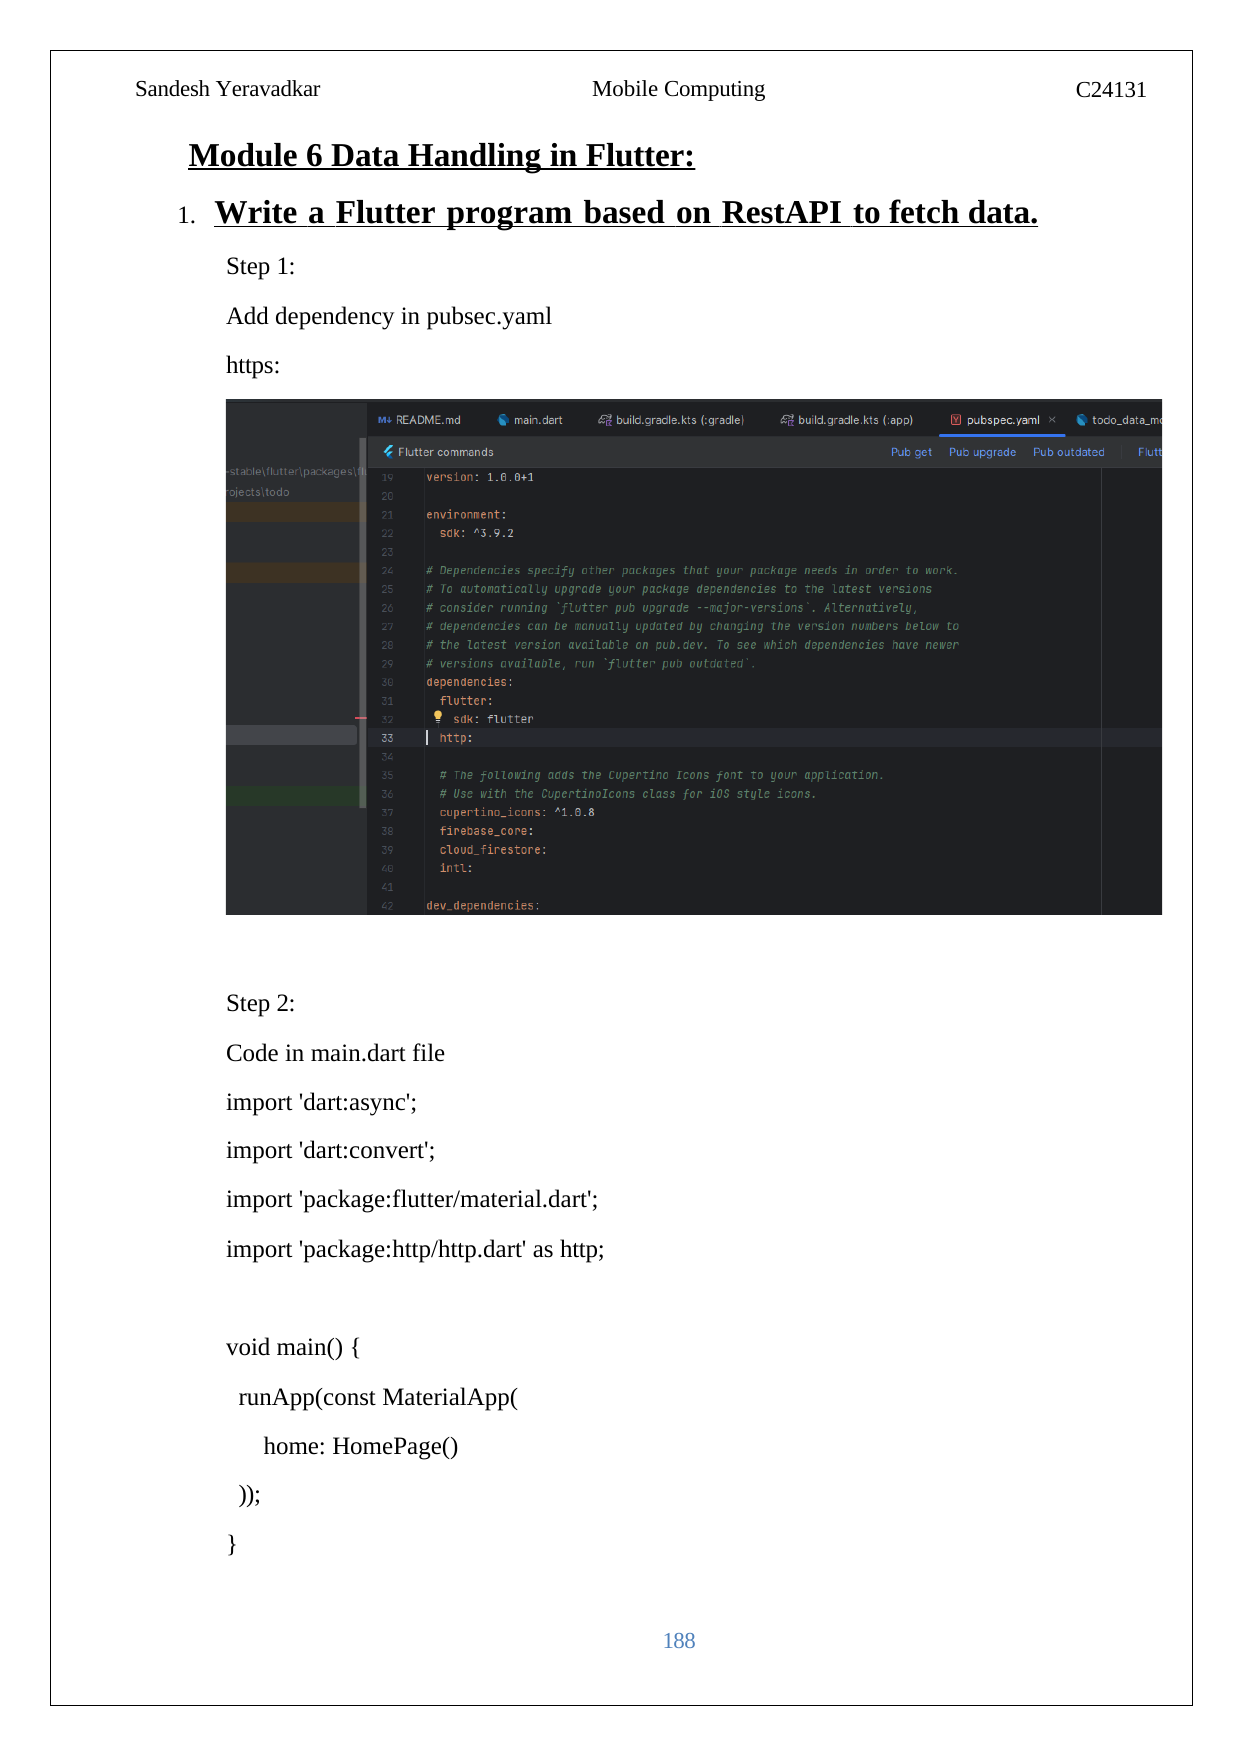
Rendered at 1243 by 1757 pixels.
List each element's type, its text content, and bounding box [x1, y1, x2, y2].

text } [226, 1529, 1184, 1558]
text runApp(const MaterialApp( home: HomePage() [238, 1382, 519, 1459]
text Module 6 Data Handling in Flutter: [188, 135, 1184, 173]
text void main() { [226, 1332, 1184, 1361]
text Code in main.dart file import 'dart:async'; import 'dart:convert'; [226, 1038, 470, 1164]
text )); [238, 1480, 1184, 1508]
text Add dependency in pubsec.yaml https: [226, 301, 556, 378]
list Write a Flutter program based on RestAPI to fetch data. [177, 192, 1184, 231]
text import 'package:flutter/material.dart'; import 'package:http/http.dart' as http; [226, 1184, 637, 1262]
picture [225, 399, 1163, 915]
text Step 2: [226, 988, 1184, 1017]
text Step 1: [226, 251, 1184, 280]
